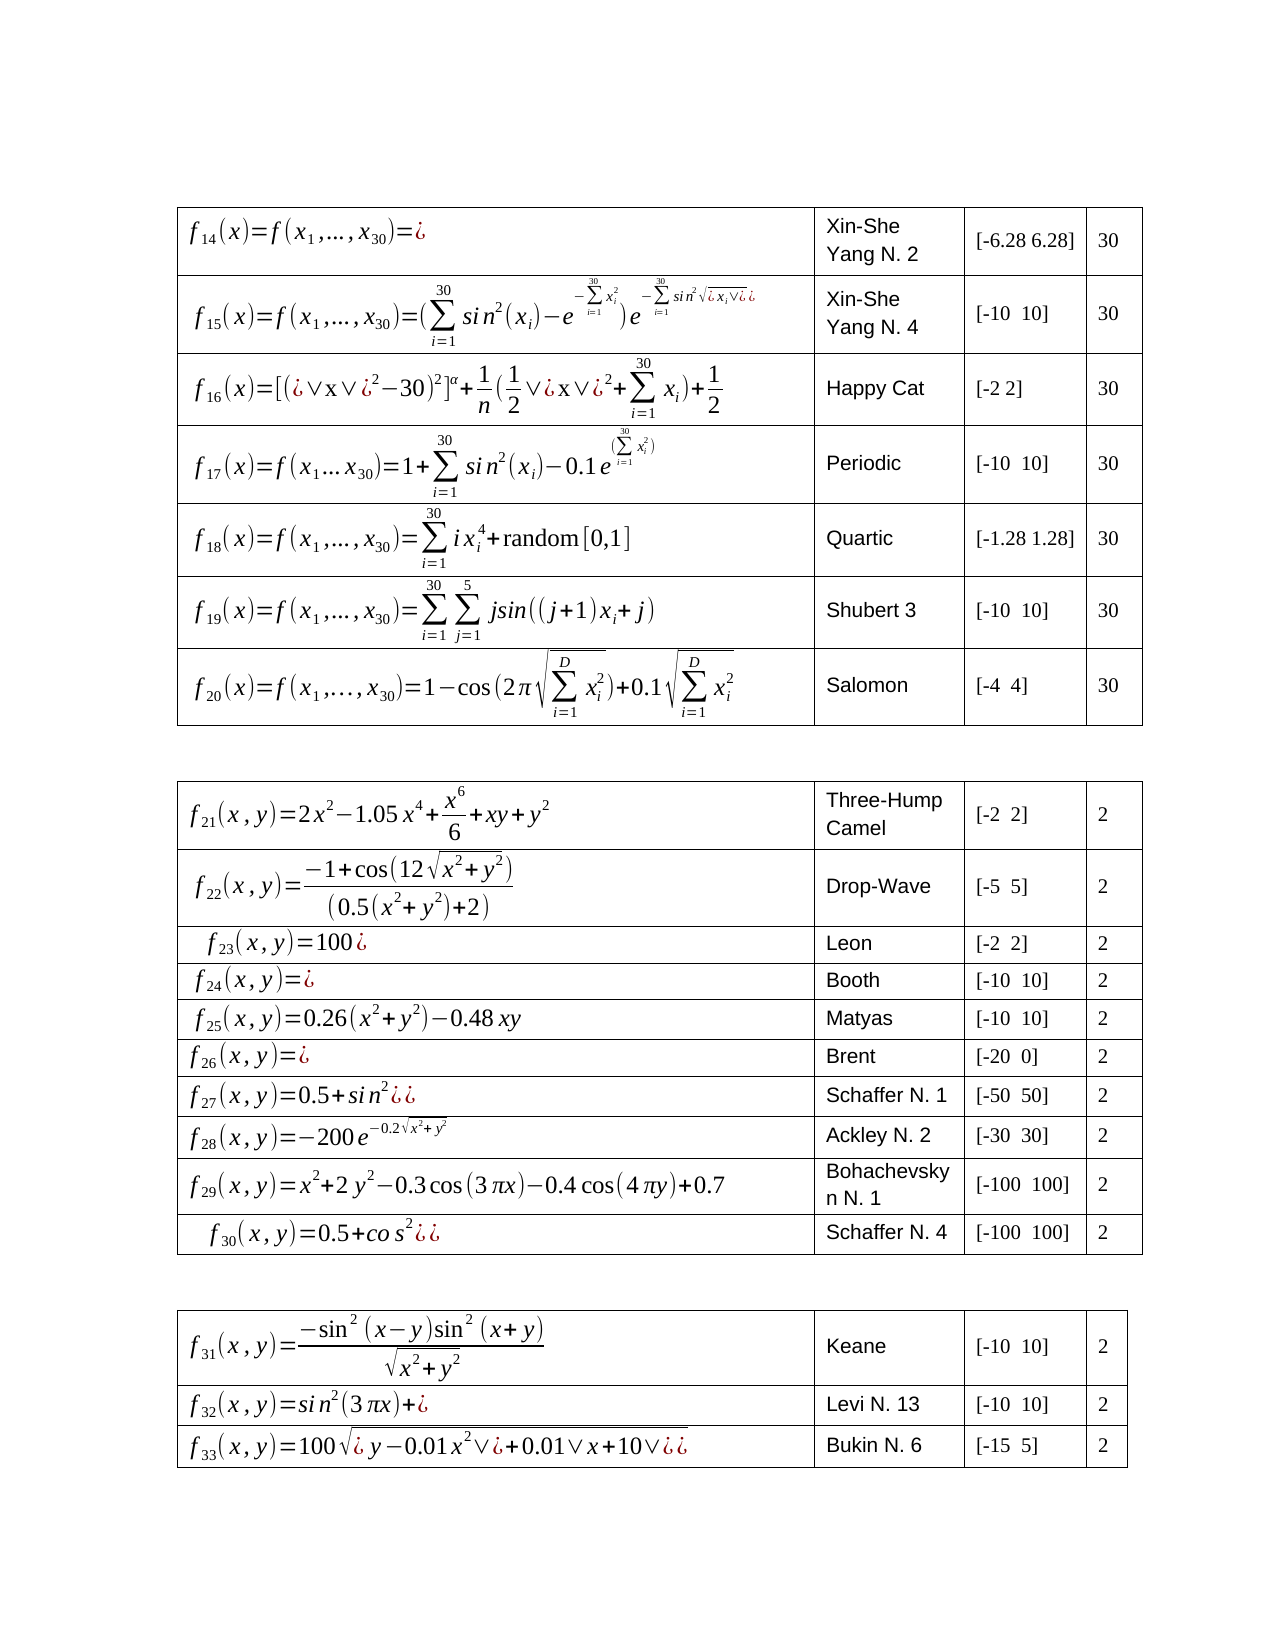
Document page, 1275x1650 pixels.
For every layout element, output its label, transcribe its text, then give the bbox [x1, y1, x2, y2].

table_cell [178, 1117, 814, 1157]
table_cell [-6.28 6.28] [965, 208, 1086, 275]
table_cell [178, 1077, 814, 1116]
table_cell [-10 10] [965, 276, 1086, 353]
table_cell 2 [1087, 964, 1142, 999]
table_cell [178, 276, 814, 353]
table_cell [-100 100] [965, 1159, 1086, 1214]
table_header [178, 1311, 814, 1385]
table_cell [-2 2] [965, 354, 1086, 425]
table_cell 30 [1087, 577, 1142, 648]
table_cell [-50 50] [965, 1077, 1086, 1116]
table_cell [-10 10] [965, 577, 1086, 648]
table_cell Happy Cat [815, 354, 964, 425]
table_cell [178, 426, 814, 503]
table_cell [-2 2] [965, 927, 1086, 962]
table_cell Schaffer N. 1 [815, 1077, 964, 1116]
table_cell 2 [1087, 1077, 1142, 1116]
table_header 2 [1087, 782, 1142, 849]
table_cell Brent [815, 1040, 964, 1076]
table_cell 2 [1087, 1426, 1127, 1467]
table_cell [178, 964, 814, 999]
table_cell [178, 1040, 814, 1076]
table_cell Schaffer N. 4 [815, 1215, 964, 1253]
table_cell Ackley N. 2 [815, 1117, 964, 1157]
table_cell [178, 504, 814, 576]
table_cell 30 [1087, 504, 1142, 576]
table_cell [-10 10] [965, 1386, 1086, 1425]
table_cell 2 [1087, 1040, 1142, 1076]
table_cell 2 [1087, 927, 1142, 962]
table_header Keane [815, 1311, 964, 1385]
table_cell [178, 1426, 814, 1467]
table_cell 2 [1087, 1000, 1142, 1039]
table_cell Xin-She Yang N. 2 [815, 208, 964, 275]
table_cell 30 [1087, 276, 1142, 353]
table_cell [178, 1215, 814, 1253]
table_cell [-1.28 1.28] [965, 504, 1086, 576]
table_cell [178, 927, 814, 962]
table_cell Bukin N. 6 [815, 1426, 964, 1467]
table_cell Quartic [815, 504, 964, 576]
table_cell Booth [815, 964, 964, 999]
table_cell [178, 354, 814, 425]
table_header [178, 782, 814, 849]
table_cell [178, 1159, 814, 1214]
table_cell Levi N. 13 [815, 1386, 964, 1425]
table_cell [178, 850, 814, 926]
table_cell 2 [1087, 850, 1142, 926]
table_cell Periodic [815, 426, 964, 503]
table_cell [178, 649, 814, 725]
table_header [-2 2] [965, 782, 1086, 849]
table_cell Drop-Wave [815, 850, 964, 926]
table_cell [-4 4] [965, 649, 1086, 725]
table_cell [178, 208, 814, 275]
table_cell [-10 10] [965, 964, 1086, 999]
table_cell Xin-She Yang N. 4 [815, 276, 964, 353]
table_header Three-Hump Camel [815, 782, 964, 849]
table_cell 2 [1087, 1117, 1142, 1157]
table_cell 30 [1087, 208, 1142, 275]
table_cell [-100 100] [965, 1215, 1086, 1253]
table_cell [-30 30] [965, 1117, 1086, 1157]
table_cell [-15 5] [965, 1426, 1086, 1467]
table_cell [178, 577, 814, 648]
table_header 2 [1087, 1311, 1127, 1385]
table_cell [-20 0] [965, 1040, 1086, 1076]
table_cell 30 [1087, 649, 1142, 725]
table_header [-10 10] [965, 1311, 1086, 1385]
table_cell Salomon [815, 649, 964, 725]
table_cell 30 [1087, 354, 1142, 425]
table_cell [-10 10] [965, 1000, 1086, 1039]
table_cell Leon [815, 927, 964, 962]
table_cell [-10 10] [965, 426, 1086, 503]
table_cell Bohachevskyn N. 1 [815, 1159, 964, 1214]
table_cell Matyas [815, 1000, 964, 1039]
table_cell [178, 1000, 814, 1039]
table_cell 2 [1087, 1159, 1142, 1214]
table_cell [-5 5] [965, 850, 1086, 926]
table_cell 30 [1087, 426, 1142, 503]
table_cell Shubert 3 [815, 577, 964, 648]
table_cell 2 [1087, 1386, 1127, 1425]
table_cell 2 [1087, 1215, 1142, 1253]
table_cell [178, 1386, 814, 1425]
